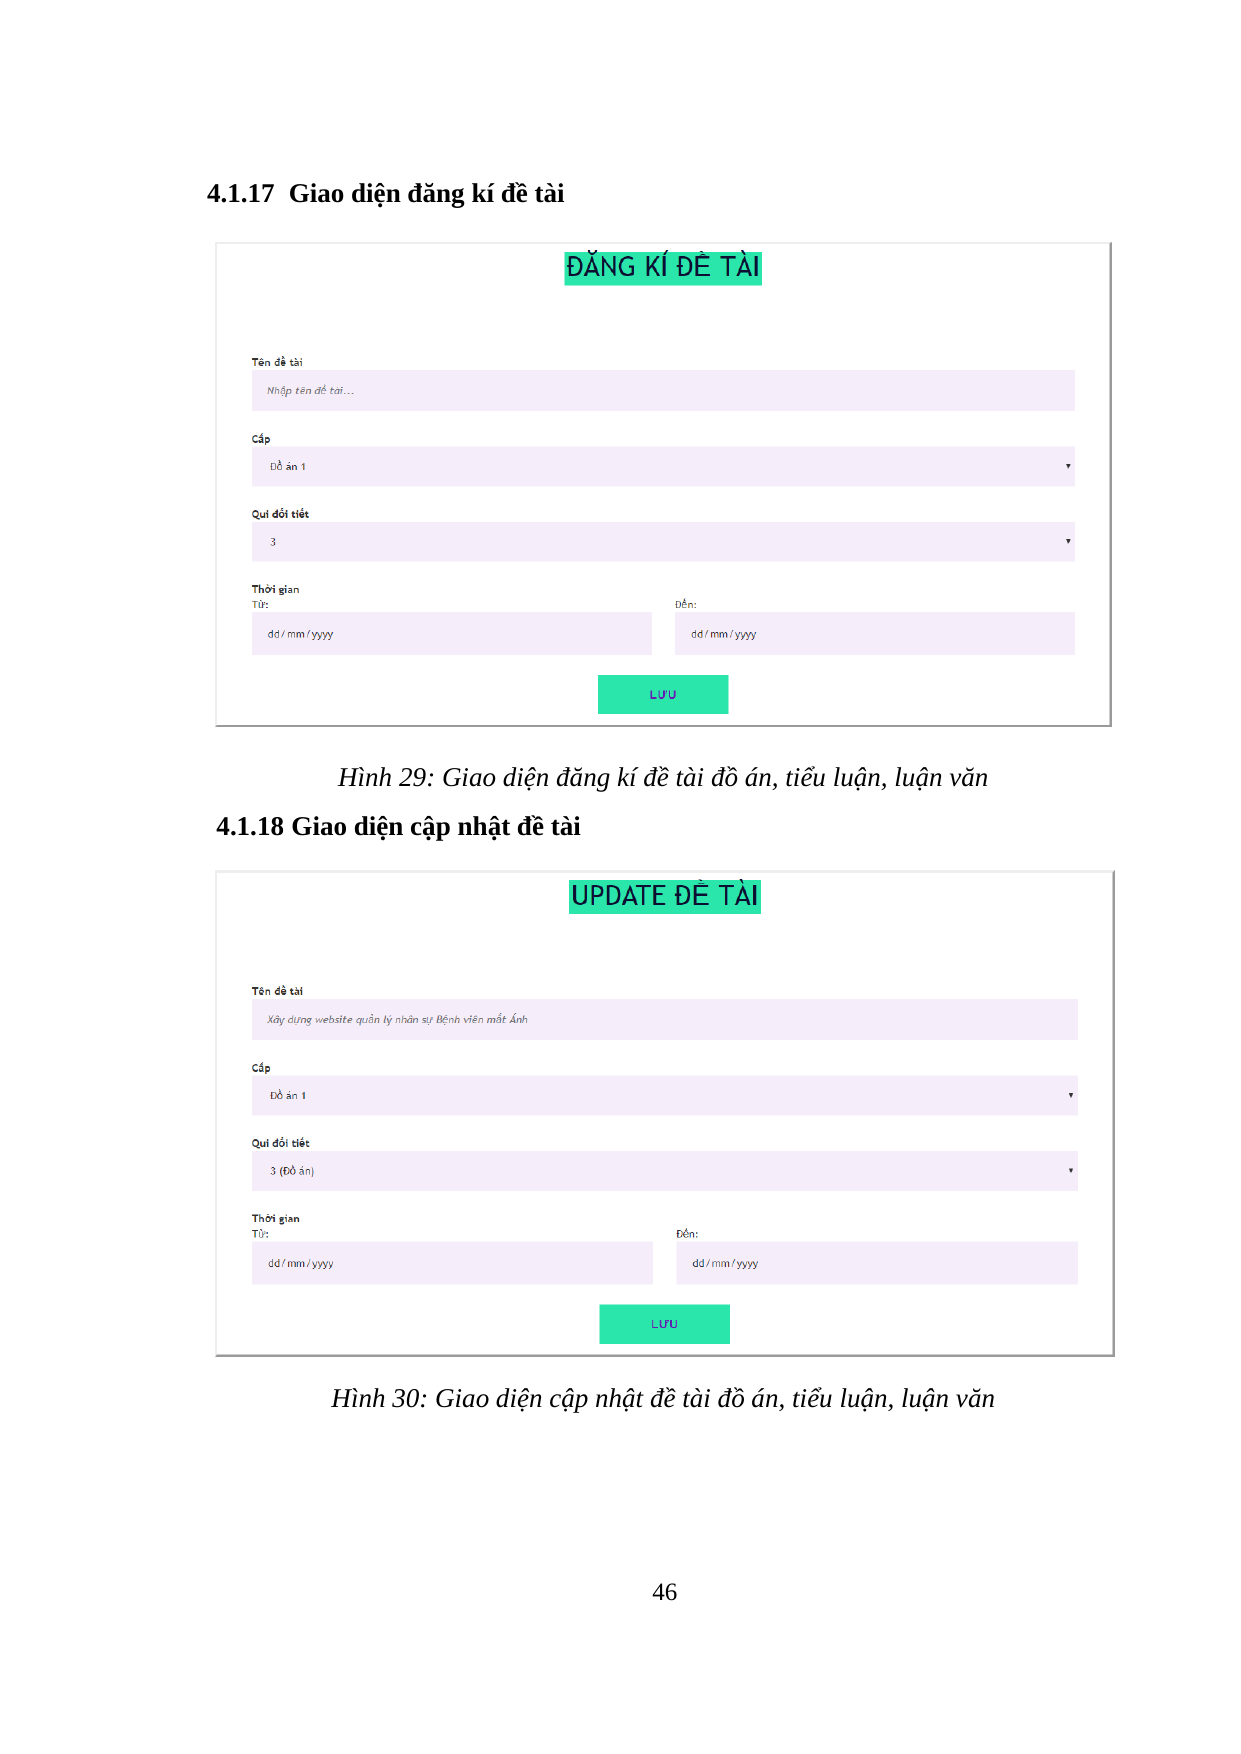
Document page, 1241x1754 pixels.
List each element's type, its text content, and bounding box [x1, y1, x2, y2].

picture [206, 227, 1123, 743]
subtitle Giao diện cập nhật đề tài [216, 811, 1122, 842]
text Hình 29: Giao diện đăng kí đề tài đồ án, tiểu luận, luận văn [207, 761, 1122, 792]
text Hình 30: Giao diện cập nhật đề tài đồ án, tiểu luận, luận văn [207, 1382, 1122, 1413]
picture [206, 860, 1123, 1364]
subtitle Giao diện đăng kí đề tài [207, 177, 1122, 208]
